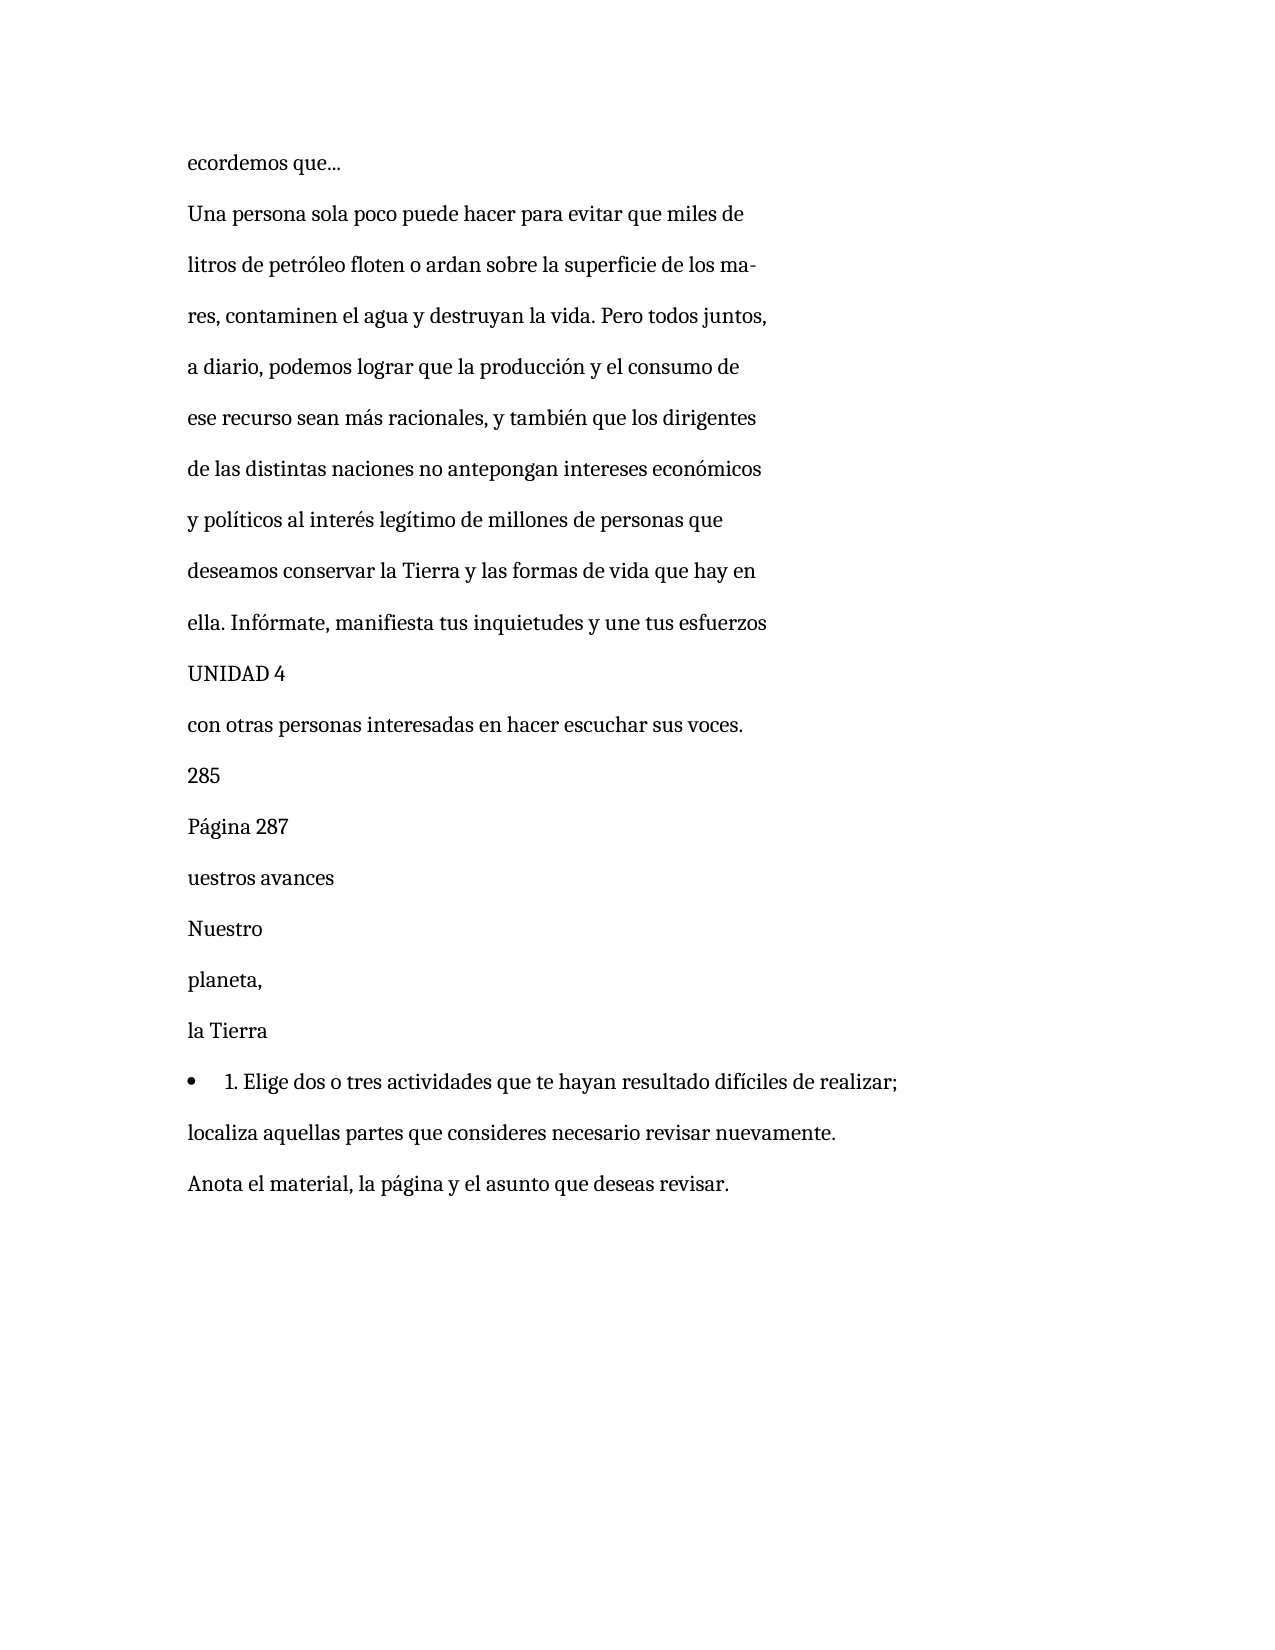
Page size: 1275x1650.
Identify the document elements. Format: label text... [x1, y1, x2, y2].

text Página 287 [187, 813, 1087, 840]
list 1. Elige dos o tres actividades que te hayan resultado difíciles de realizar; [187, 1069, 1087, 1095]
text planeta, [187, 967, 1087, 993]
text con otras personas interesadas en hacer escuchar sus voces. [187, 711, 1087, 738]
text localiza aquellas partes que consideres necesario revisar nuevamente. [187, 1120, 1087, 1146]
text a diario, podemos lograr que la producción y el consumo de [187, 354, 1087, 381]
text 285 [187, 762, 1087, 789]
text ecordemos que... [187, 150, 1087, 176]
text de las distintas naciones no antepongan intereses económicos [187, 456, 1087, 483]
text y políticos al interés legítimo de millones de personas que [187, 507, 1087, 534]
text Una persona sola poco puede hacer para evitar que miles de [187, 201, 1087, 227]
text litros de petróleo floten o ardan sobre la superficie de los ma- [187, 252, 1087, 278]
text ella. Infórmate, manifiesta tus inquietudes y une tus esfuerzos [187, 609, 1087, 636]
text deseamos conservar la Tierra y las formas de vida que hay en [187, 558, 1087, 585]
text Anota el material, la página y el asunto que deseas revisar. [187, 1171, 1087, 1197]
text uestros avances [187, 864, 1087, 891]
text Nuestro [187, 916, 1087, 942]
text ese recurso sean más racionales, y también que los dirigentes [187, 405, 1087, 432]
text la Tierra [187, 1018, 1087, 1044]
text res, contaminen el agua y destruyan la vida. Pero todos juntos, [187, 303, 1087, 329]
text UNIDAD 4 [187, 660, 1087, 687]
